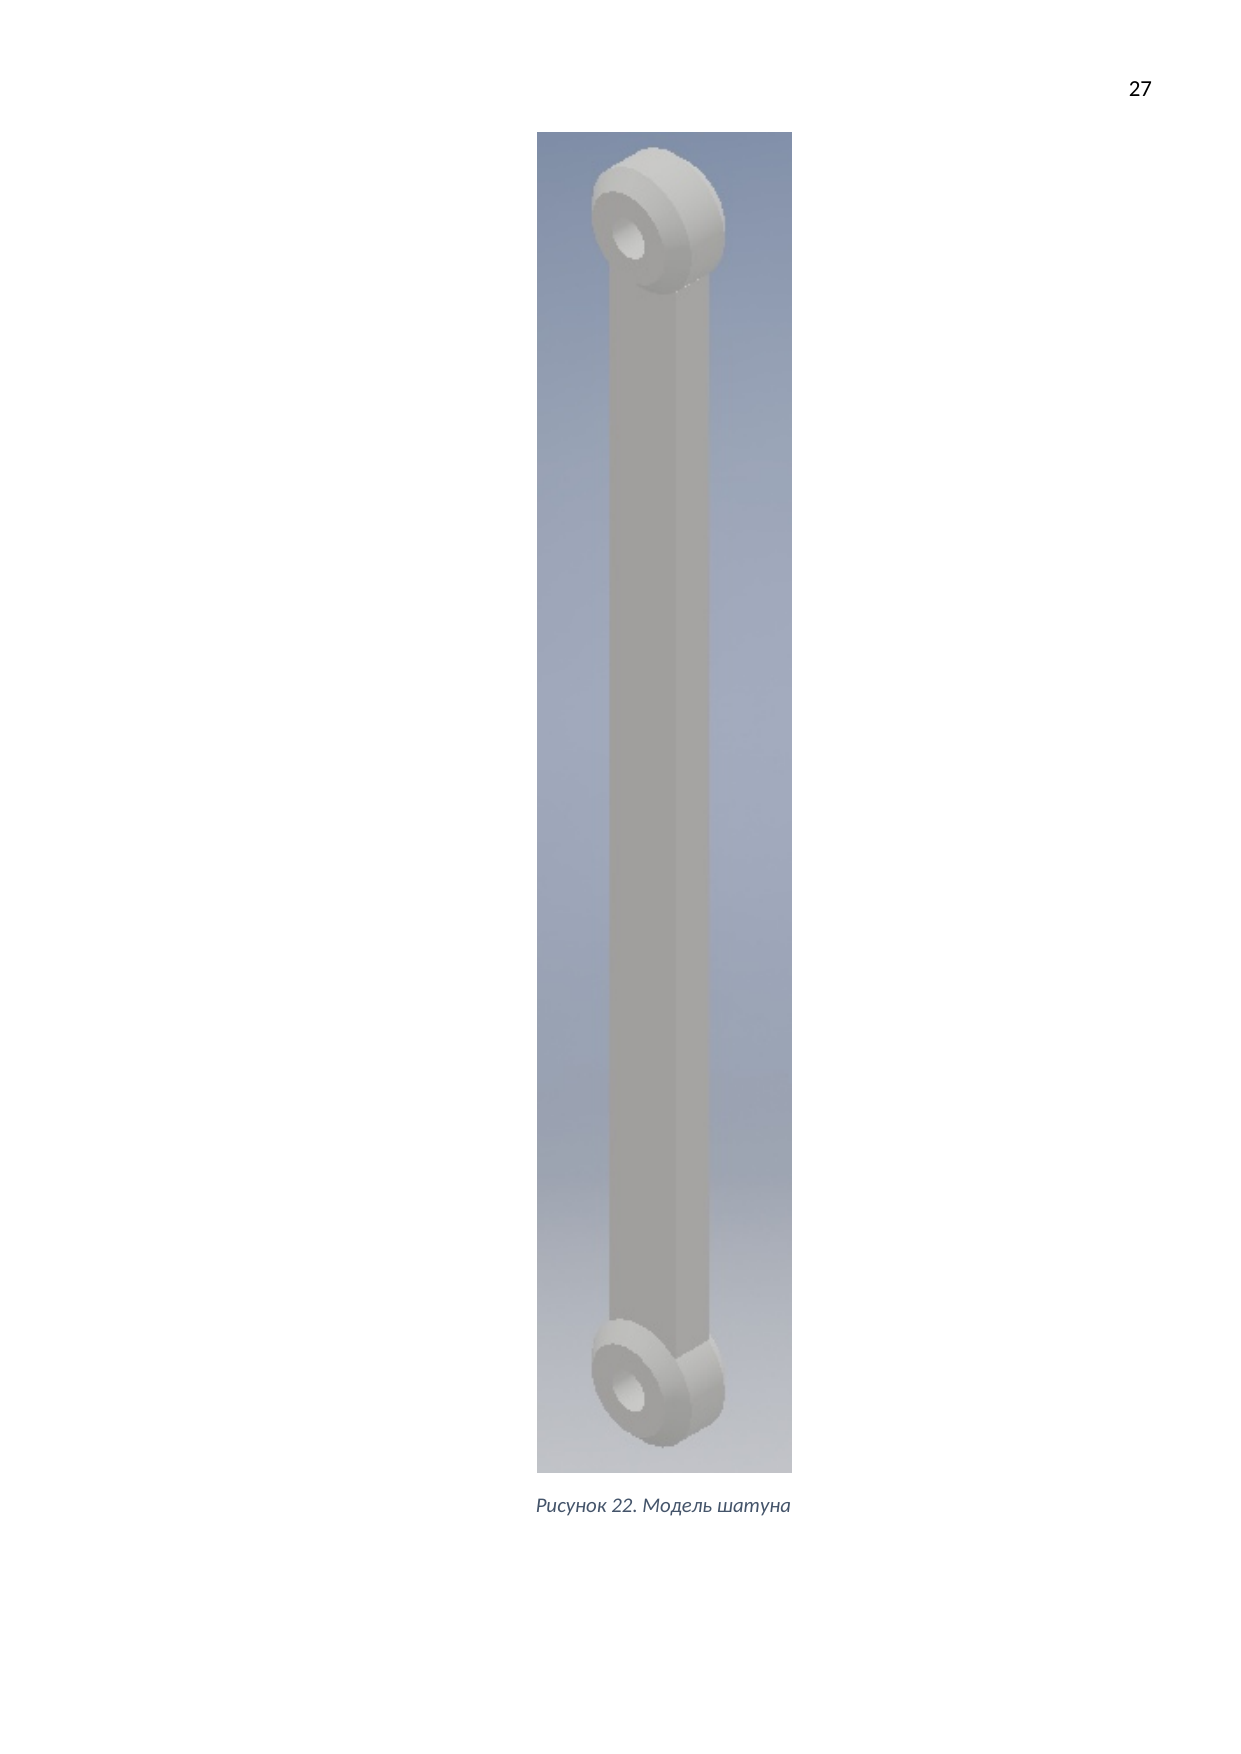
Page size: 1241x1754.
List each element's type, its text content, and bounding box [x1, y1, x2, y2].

text Рисунок 22. Модель шатуна [177, 1492, 1152, 1517]
picture [537, 132, 792, 1473]
